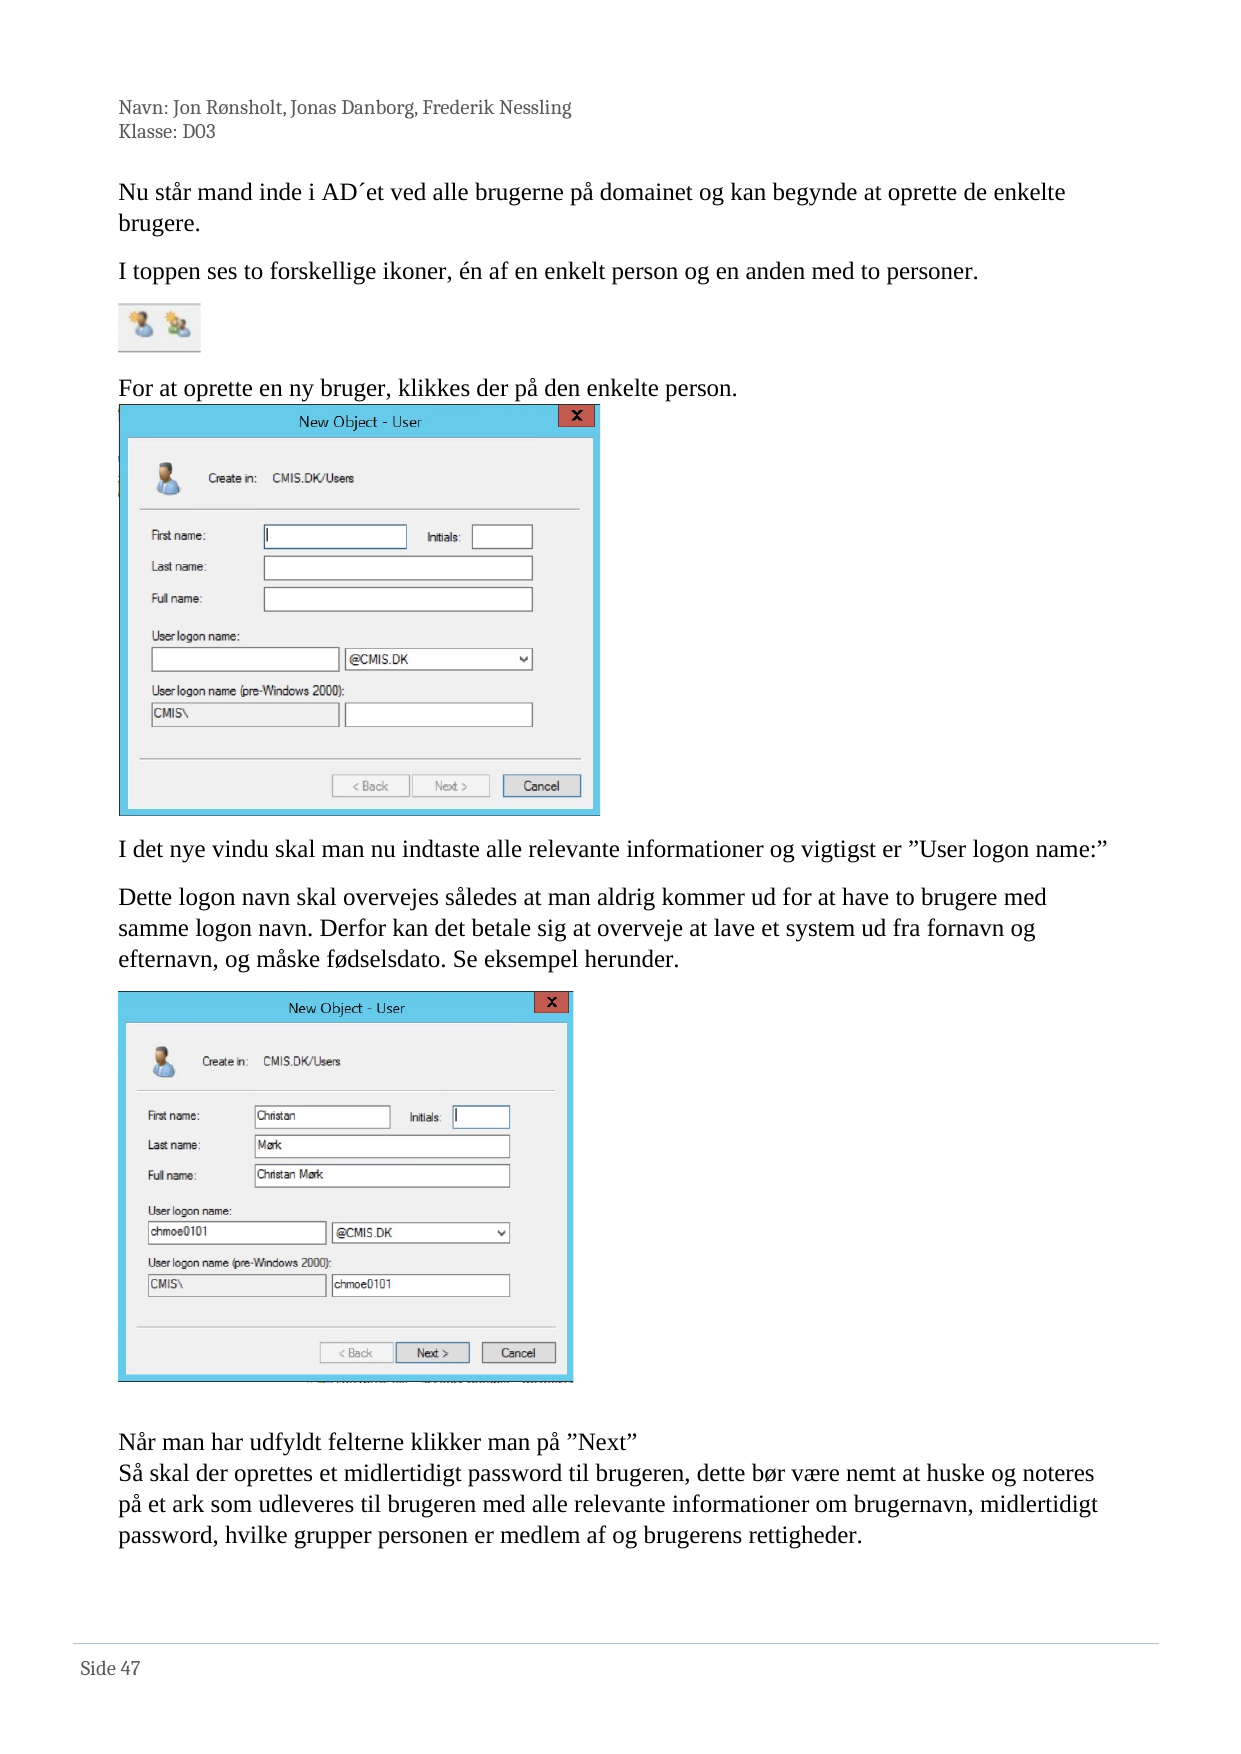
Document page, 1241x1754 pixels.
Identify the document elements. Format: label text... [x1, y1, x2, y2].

picture [118, 303, 201, 355]
text Når man har udfyldt felterne klikker man på ”Next” Så skal der oprettes et midlertidigt password til brugeren, dette bør være nemt at huske og noteres på et ark som udleveres til brugeren med alle relevante informationer om brugernavn, midlertidigt password, hvilke grupper personen er medlem af og brugerens rettigheder. [118, 1427, 1122, 1549]
text I toppen ses to forskellige ikoner, én af en enkelt person og en anden med to personer. [118, 256, 1122, 285]
text I det nye vindu skal man nu indtaste alle relevante informationer og vigtigst er ”User logon name:” [118, 834, 1122, 863]
picture [118, 991, 574, 1383]
picture [118, 404, 600, 816]
text Nu står mand inde i AD´et ved alle brugerne på domainet og kan begynde at oprette de enkelte brugere. [118, 177, 1122, 237]
text Dette logon navn skal overvejes således at man aldrig kommer ud for at have to brugere med samme logon navn. Derfor kan det betale sig at overveje at lave et system ud fra fornavn og efternavn, og måske fødselsdato. Se eksempel herunder. [118, 882, 1122, 972]
